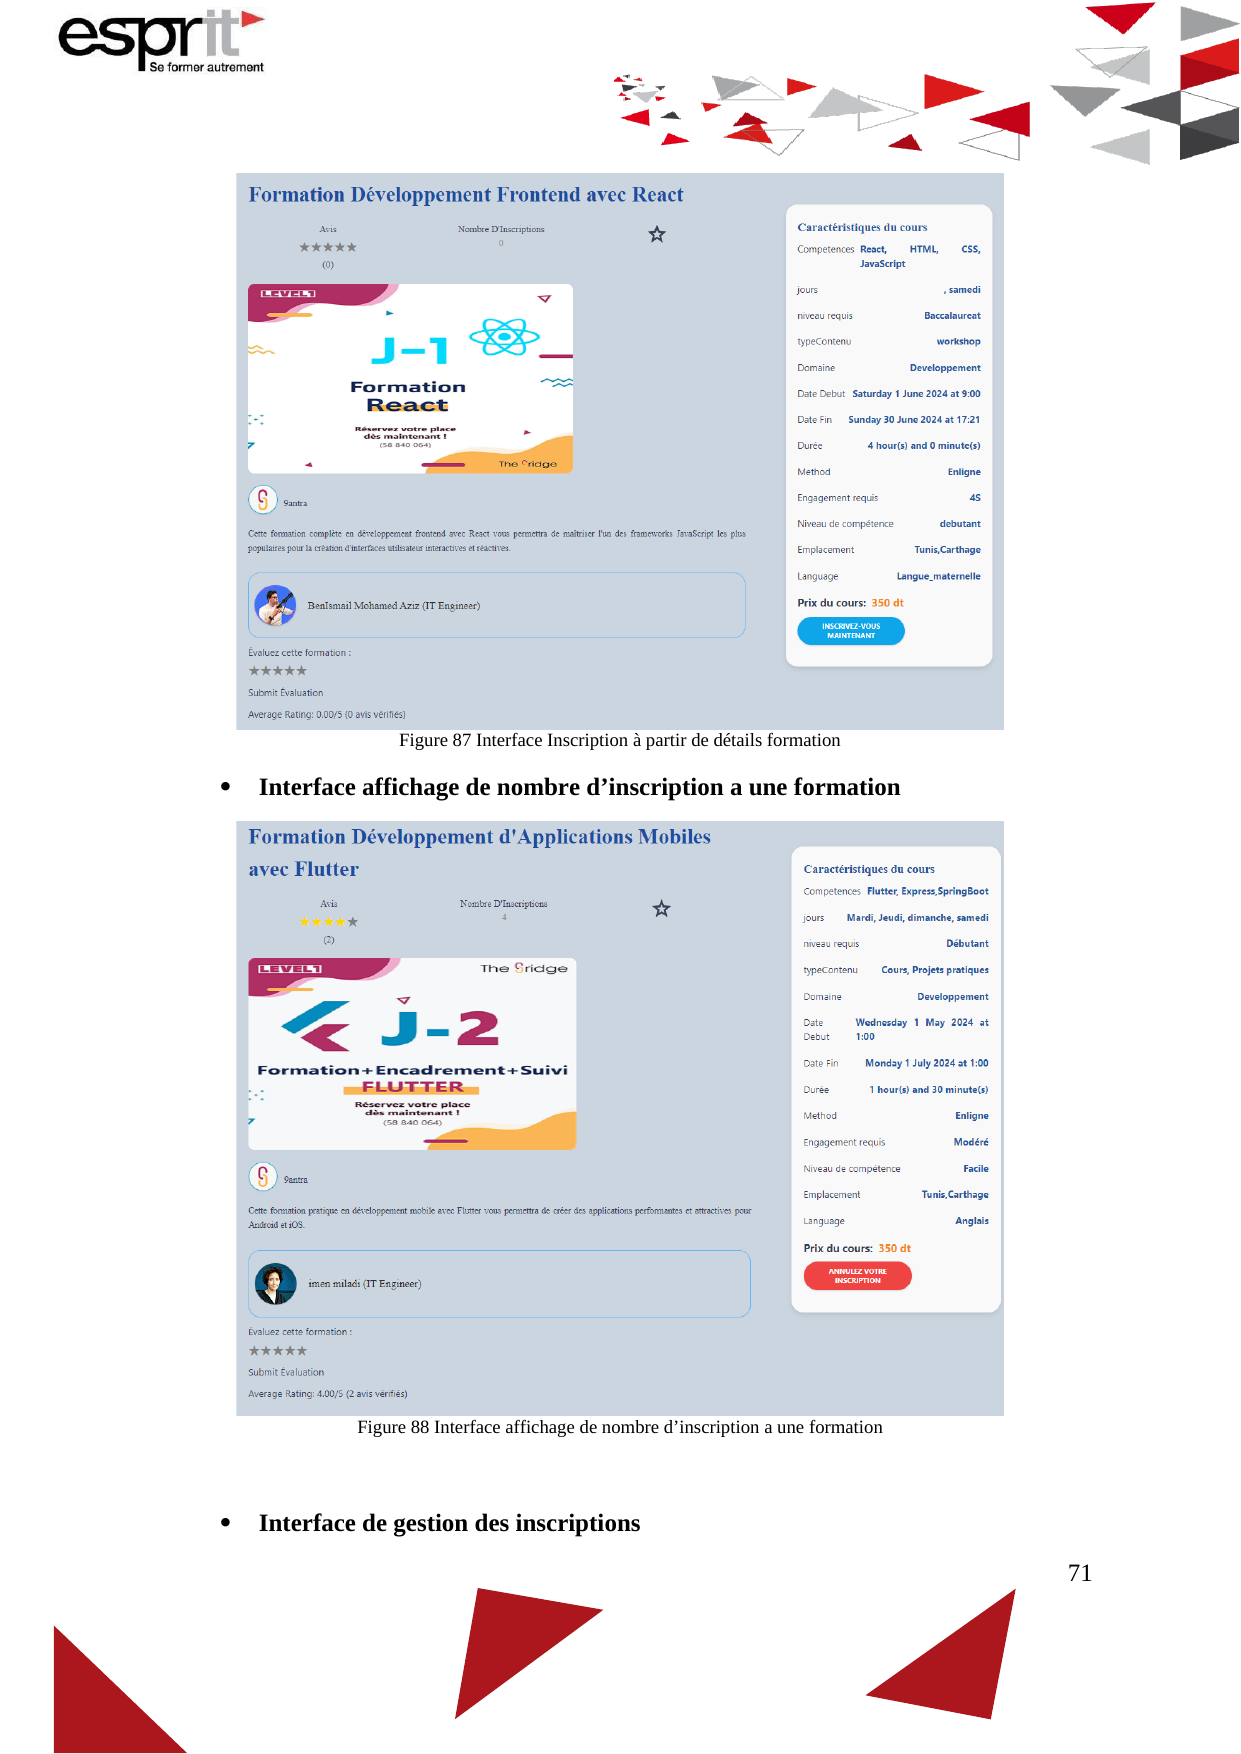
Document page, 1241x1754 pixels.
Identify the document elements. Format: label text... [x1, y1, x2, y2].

text Figure 88 Interface affichage de nombre d’inscription a une formation [148, 1416, 1093, 1437]
picture [54, 7, 269, 75]
text Figure 87 Interface Inscription à partir de détails formation [148, 729, 1093, 751]
list Interface affichage de nombre d’inscription a une formation [221, 772, 1093, 800]
picture [613, 0, 1241, 167]
picture [236, 821, 1004, 1416]
picture [236, 173, 1004, 730]
list Interface de gestion des inscriptions [221, 1508, 1093, 1537]
